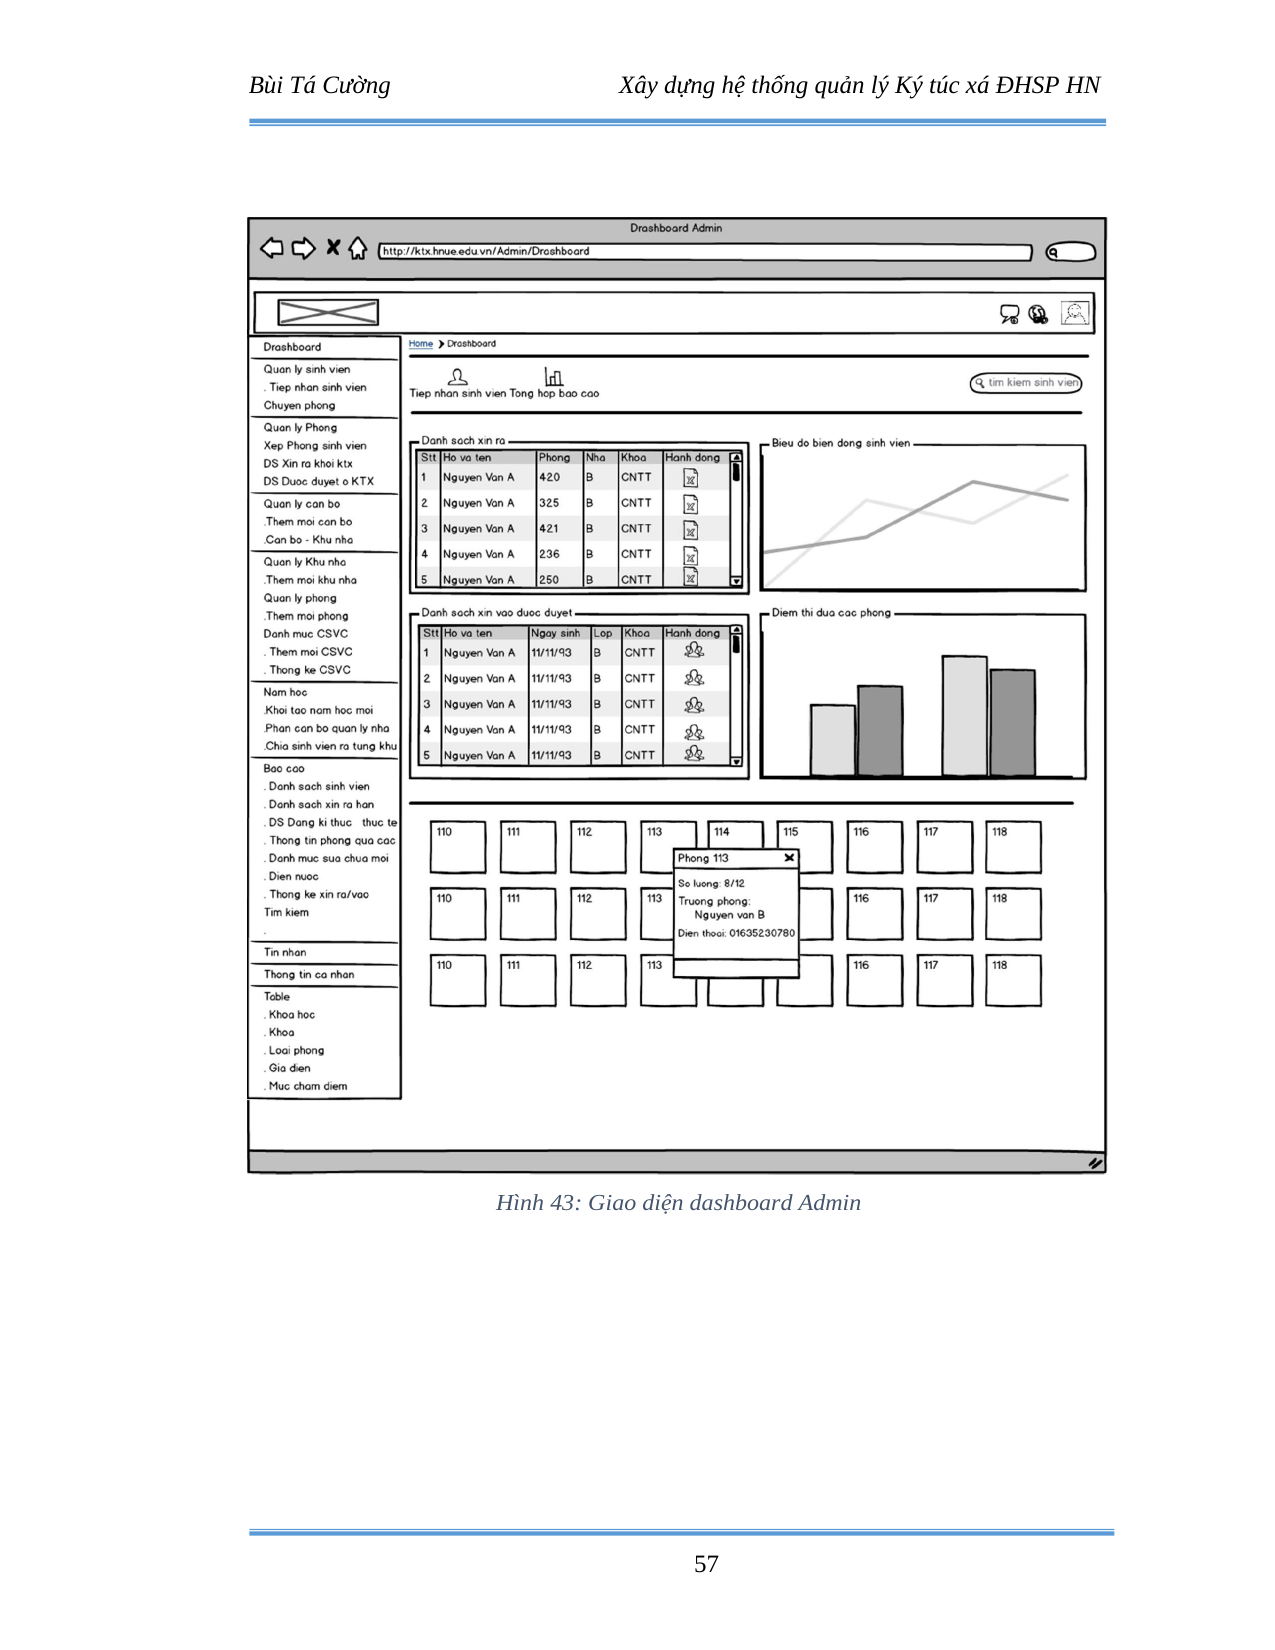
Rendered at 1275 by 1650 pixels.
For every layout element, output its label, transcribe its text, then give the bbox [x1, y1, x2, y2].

text Hình 43: Giao diện dashboard Admin [397, 1189, 960, 1216]
picture [246, 216, 1108, 1175]
